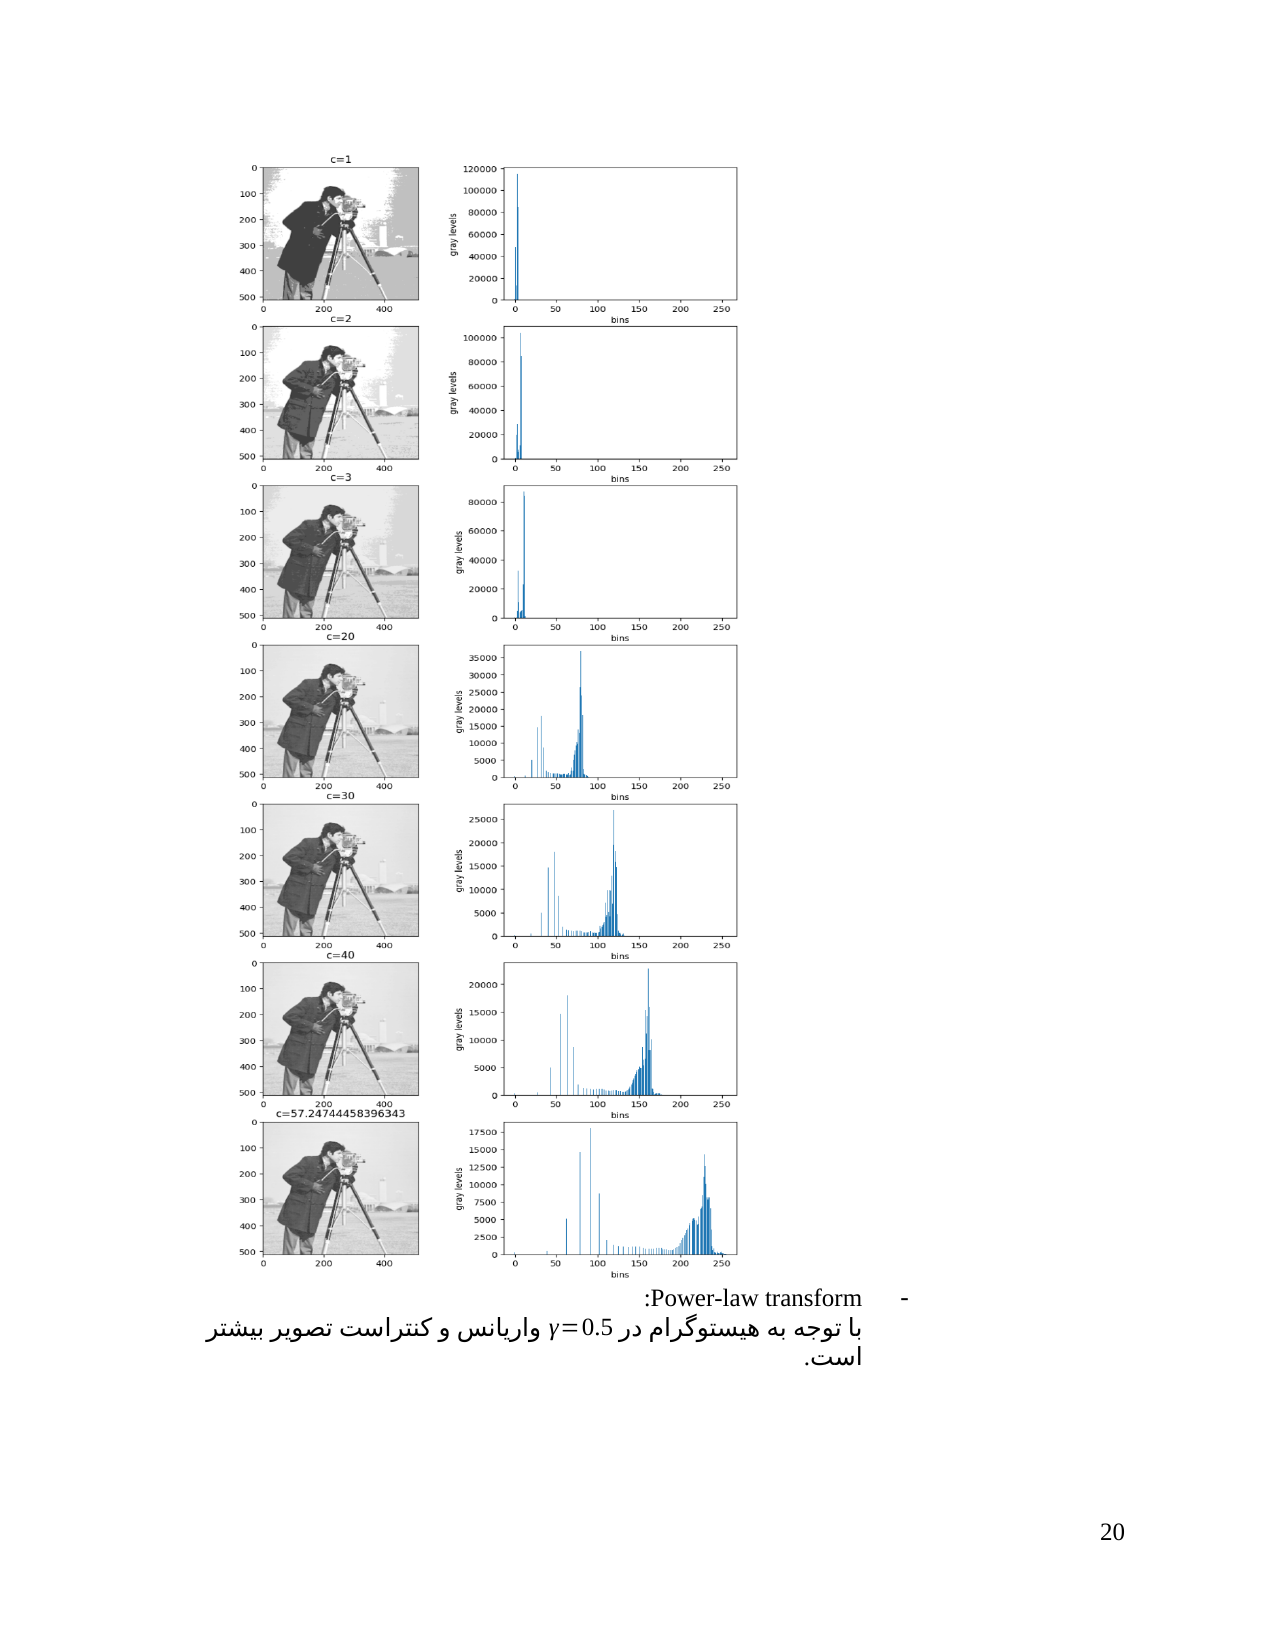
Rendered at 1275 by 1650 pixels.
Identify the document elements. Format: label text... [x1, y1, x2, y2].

list Power-law transform: [150, 1283, 900, 1313]
list با توجه به هیستوگرام در واریانس و کنتراست تصویر بیشتر است. [150, 1313, 862, 1370]
picture [232, 150, 743, 1284]
